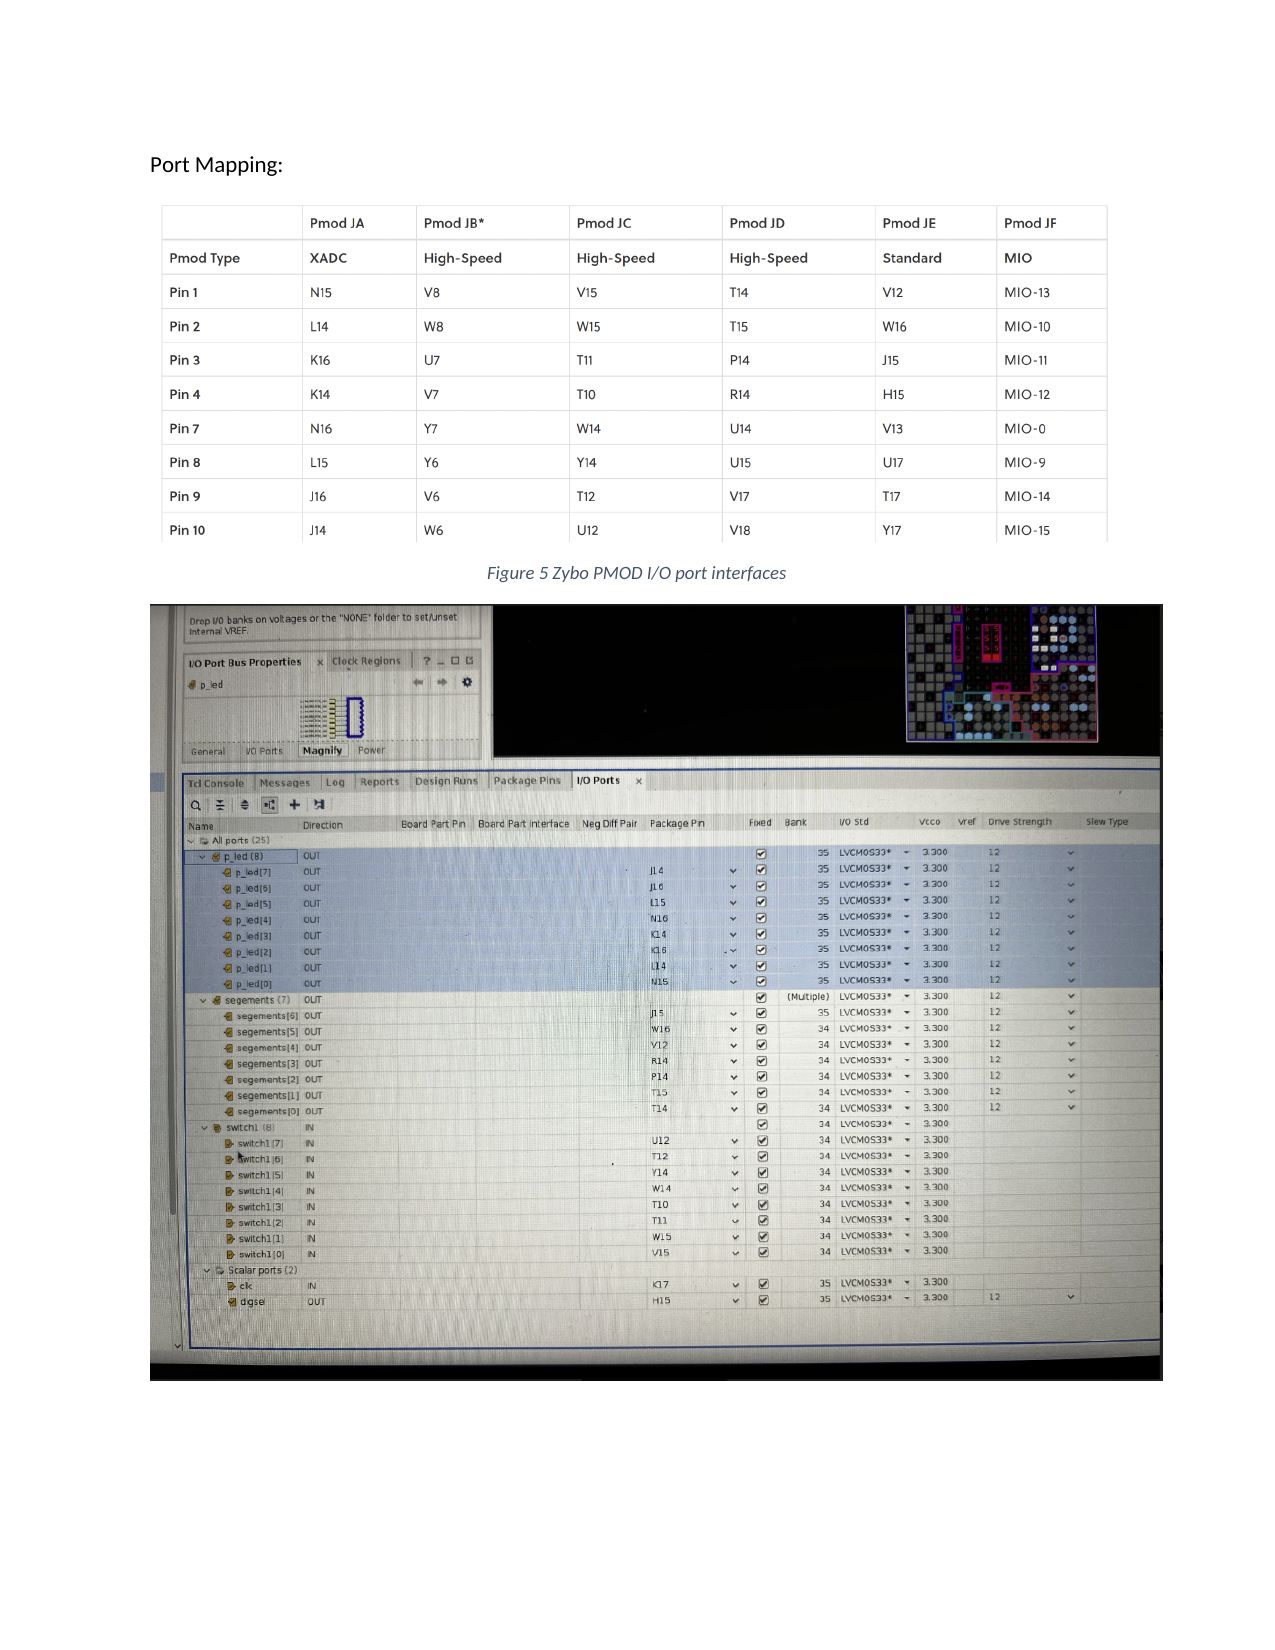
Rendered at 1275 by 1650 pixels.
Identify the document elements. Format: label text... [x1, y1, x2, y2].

picture [150, 196, 1125, 542]
text Figure 5 Zybo PMOD I/O port interfaces [150, 561, 1125, 584]
picture [150, 604, 1163, 1381]
text Port Mapping: [150, 150, 1125, 178]
